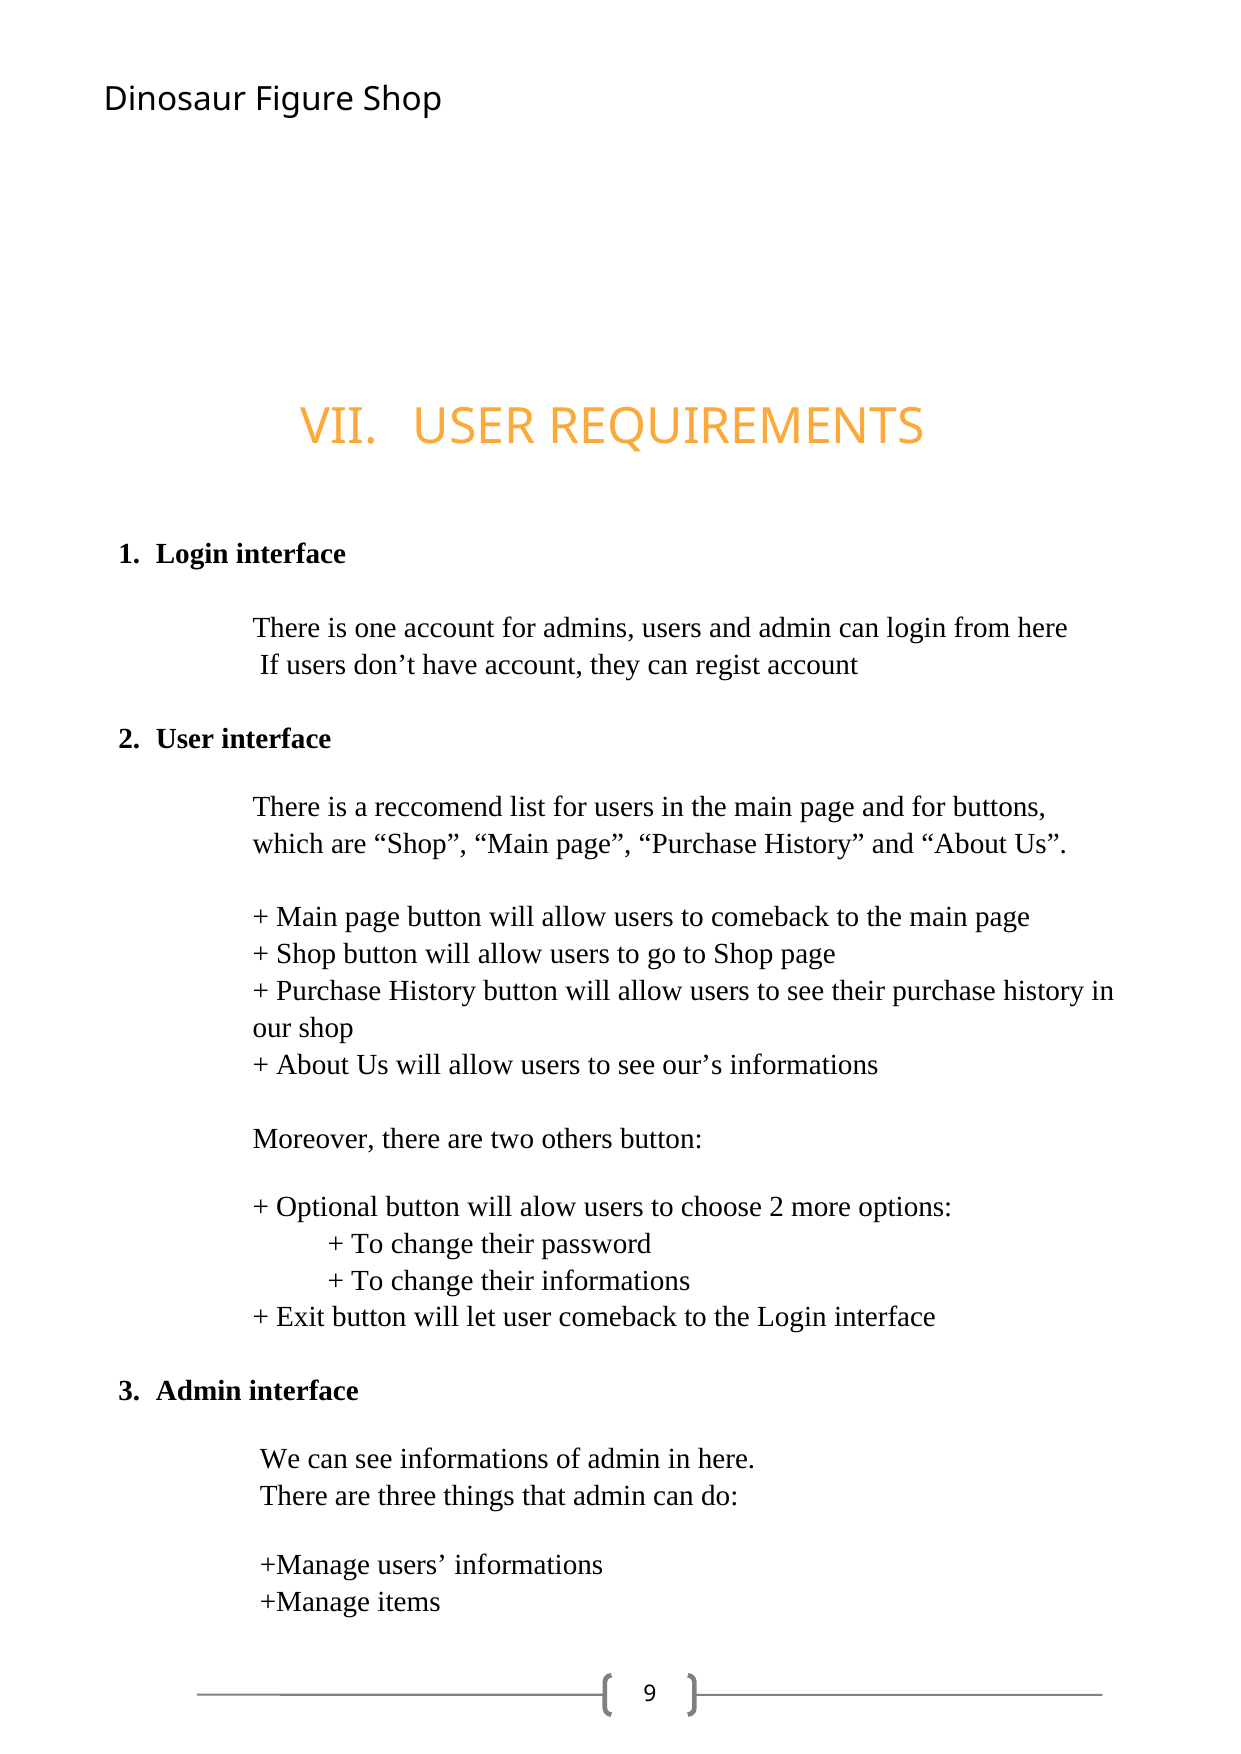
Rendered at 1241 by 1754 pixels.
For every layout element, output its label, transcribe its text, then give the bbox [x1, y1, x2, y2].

list User interface [118, 721, 1122, 754]
list + Shop button will allow users to go to Shop page [252, 936, 1122, 970]
list Moreover, there are two others button: [252, 1121, 1122, 1154]
list + Purchase History button will allow users to see their purchase history in our shop [252, 973, 1122, 1044]
list We can see informations of admin in here. [252, 1441, 1122, 1475]
list + To change their informations [252, 1263, 1122, 1296]
list + Optional button will alow users to choose 2 more options: [252, 1189, 1122, 1222]
list There is a reccomend list for users in the main page and for buttons, which are “Shop”, “Main page”, “Purchase History” and “About Us”. [252, 789, 1122, 859]
list If users don’t have account, they can regist account [252, 647, 1122, 681]
list + Exit button will let user comeback to the Login interface [252, 1299, 1122, 1333]
list Login interface [118, 536, 1122, 570]
list + To change their password [252, 1226, 1122, 1259]
list + About Us will allow users to see our’s informations [252, 1047, 1122, 1081]
list There are three things that admin can do: [252, 1478, 1122, 1512]
list +Manage items [252, 1584, 1122, 1617]
list + Main page button will allow users to comeback to the main page [252, 899, 1122, 933]
list There is one account for admins, users and admin can login from here [252, 610, 1122, 644]
list USER REQUIREMENTS [103, 389, 1122, 458]
list Admin interface [118, 1373, 1122, 1407]
list +Manage users’ informations [252, 1547, 1122, 1581]
